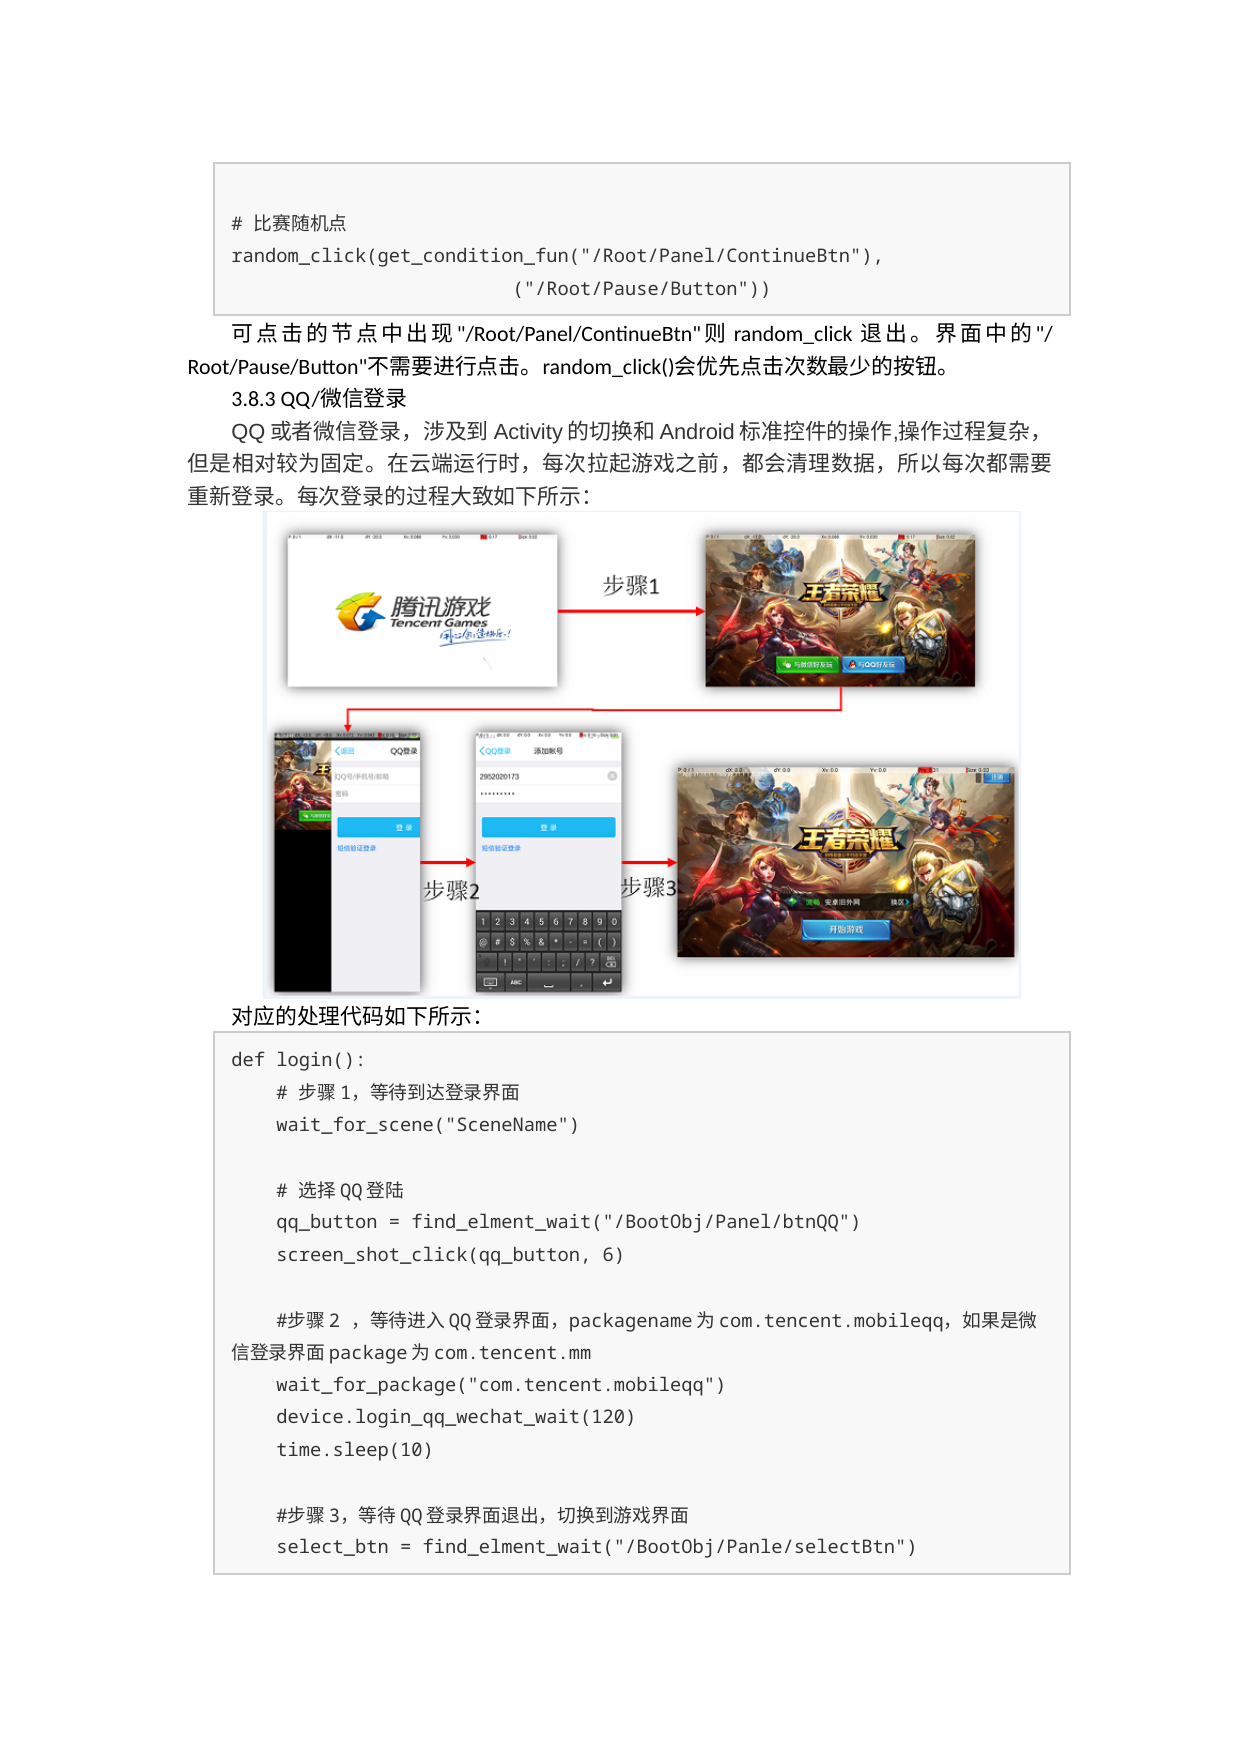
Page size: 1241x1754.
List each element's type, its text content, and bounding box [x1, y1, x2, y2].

list 3.8.3 QQ/微信登录 [187, 381, 1053, 413]
text qq_button = find_elment_wait("/BootObj/Panel/btnQQ") [215, 1193, 1069, 1226]
text # 比赛随机点 [215, 194, 1069, 227]
text screen_shot_click(qq_button, 6) [215, 1226, 1069, 1258]
text wait_for_scene("SceneName") [215, 1096, 1069, 1128]
text select_btn = find_elment_wait("/BootObj/Panle/selectBtn") [215, 1518, 1069, 1573]
text random_click(get_condition_fun("/Root/Panel/ContinueBtn"), [215, 227, 1069, 259]
text 对应的处理代码如下所示： [187, 998, 1053, 1031]
text def login(): [215, 1033, 1069, 1063]
text # 选择QQ登陆 [215, 1161, 1069, 1193]
text QQ或者微信登录，涉及到Activity的切换和Android标准控件的操作,操作过程复杂，但是相对较为固定。在云端运行时，每次拉起游戏之前，都会清理数据，所以每次都需要重新登录。每次登录的过程大致如下所示： [187, 413, 1053, 511]
text time.sleep(10) [215, 1421, 1069, 1453]
text #步骤3，等待QQ登录界面退出，切换到游戏界面 [215, 1486, 1069, 1518]
text ("/Root/Pause/Button")) [215, 259, 1069, 314]
text #步骤2 ，等待进入QQ登录界面，packagename为com.tencent.mobileqq，如果是微信登录界面package为com.tencent.mm [215, 1291, 1069, 1356]
text # 步骤1，等待到达登录界面 [215, 1063, 1069, 1096]
text 可点击的节点中出现"/Root/Panel/ContinueBtn"则random_click退出。界面中的"/Root/Pause/Button"不需要进行点击。random_click()会优先点击次数最少的按钮。 [187, 316, 1053, 381]
picture [262, 511, 1022, 999]
text wait_for_package("com.tencent.mobileqq") [215, 1356, 1069, 1388]
text device.login_qq_wechat_wait(120) [215, 1388, 1069, 1421]
